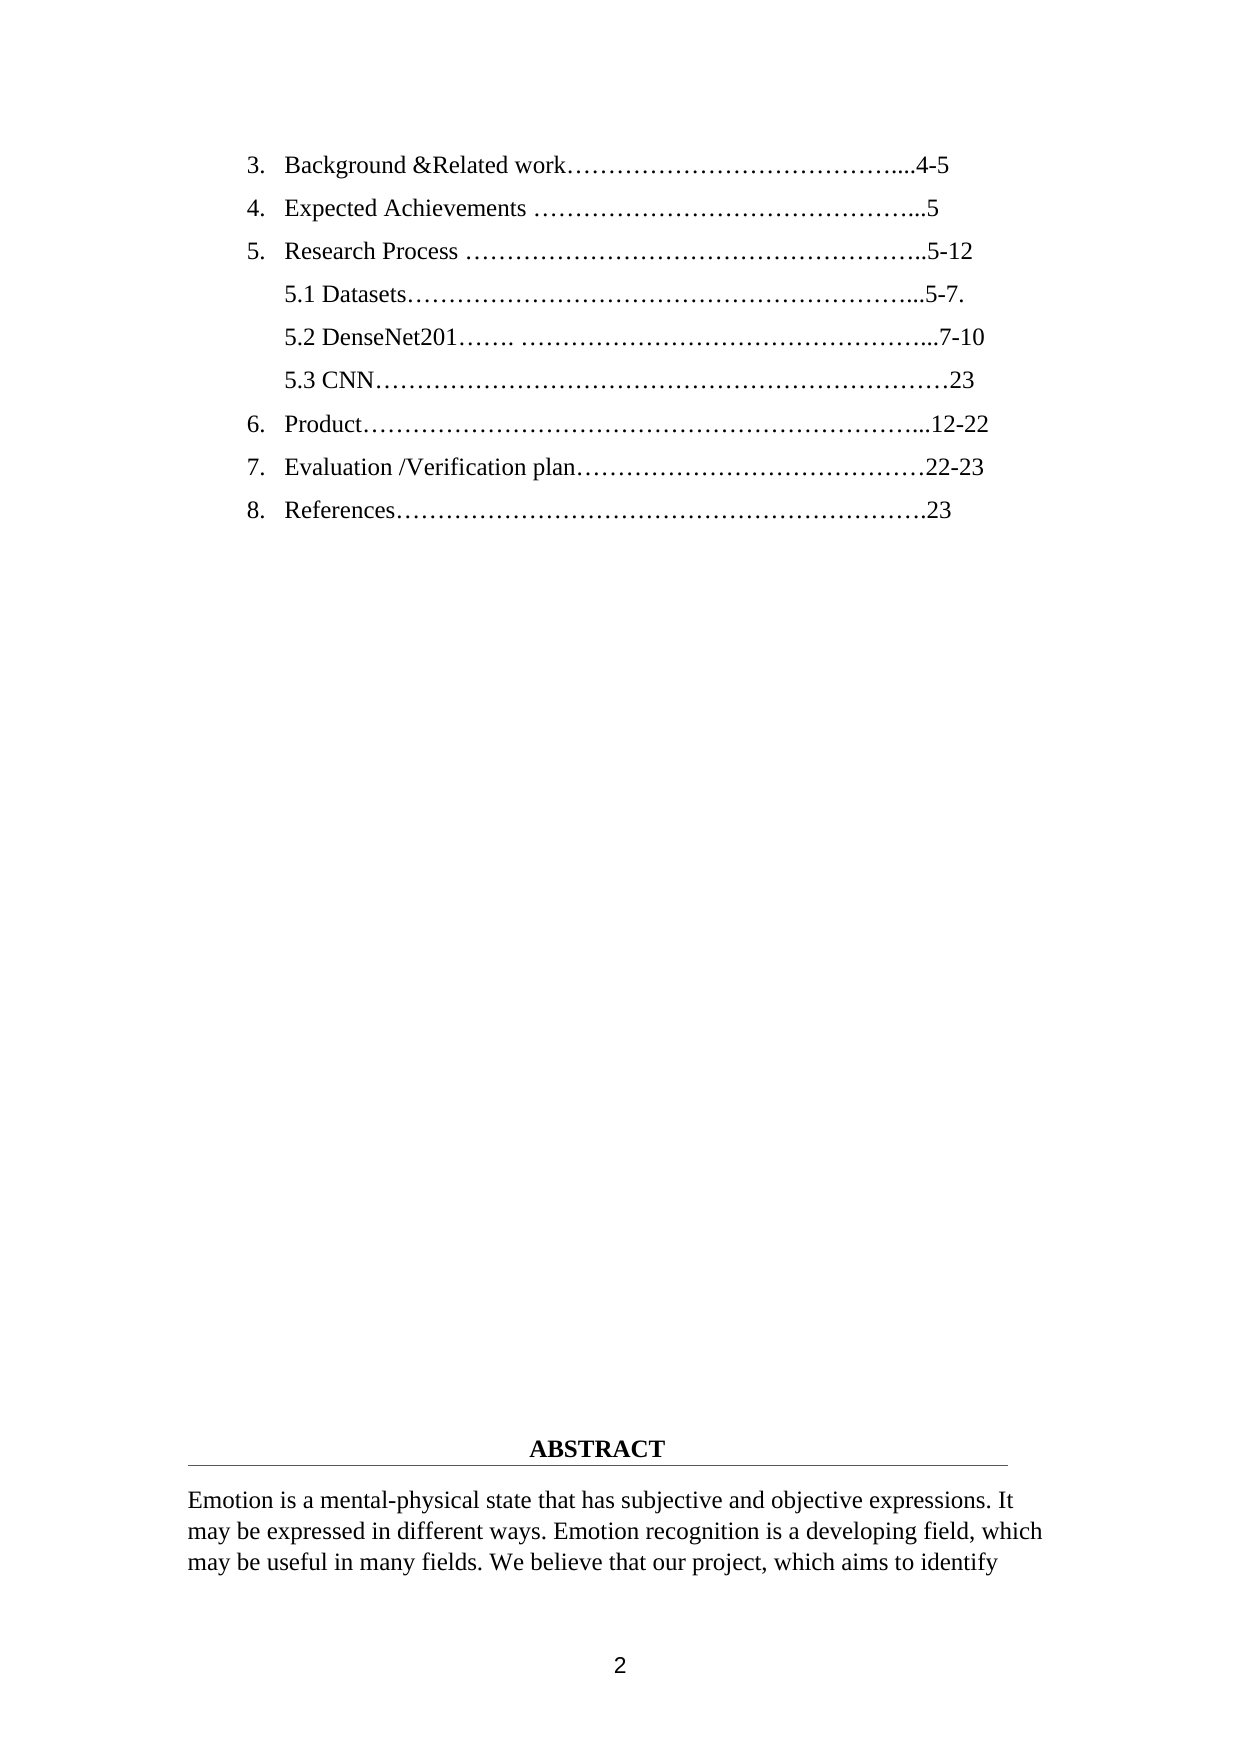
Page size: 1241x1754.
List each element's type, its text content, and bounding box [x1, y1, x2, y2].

list Product…………………………………………………………...12-22 [247, 409, 1053, 437]
list Evaluation /Verification plan……………………………………22-23 [247, 452, 1053, 481]
list Research Process ………………………………………………..5-12 [247, 236, 1053, 265]
list Expected Achievements ………………………………………...5 [247, 193, 1053, 222]
list DenseNet201……. …………………………………………...7-10 [284, 322, 1053, 351]
list References……………………………………………………….23 [247, 495, 1053, 524]
list Background &Related work…………………………………....4-5 [247, 150, 1053, 179]
list Datasets……………………………………………………...5-7. [284, 279, 1053, 308]
subtitle ABSTRACT [187, 1434, 1008, 1466]
list CNN……………………………………………………………23 [284, 366, 1053, 394]
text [187, 1485, 1053, 1576]
